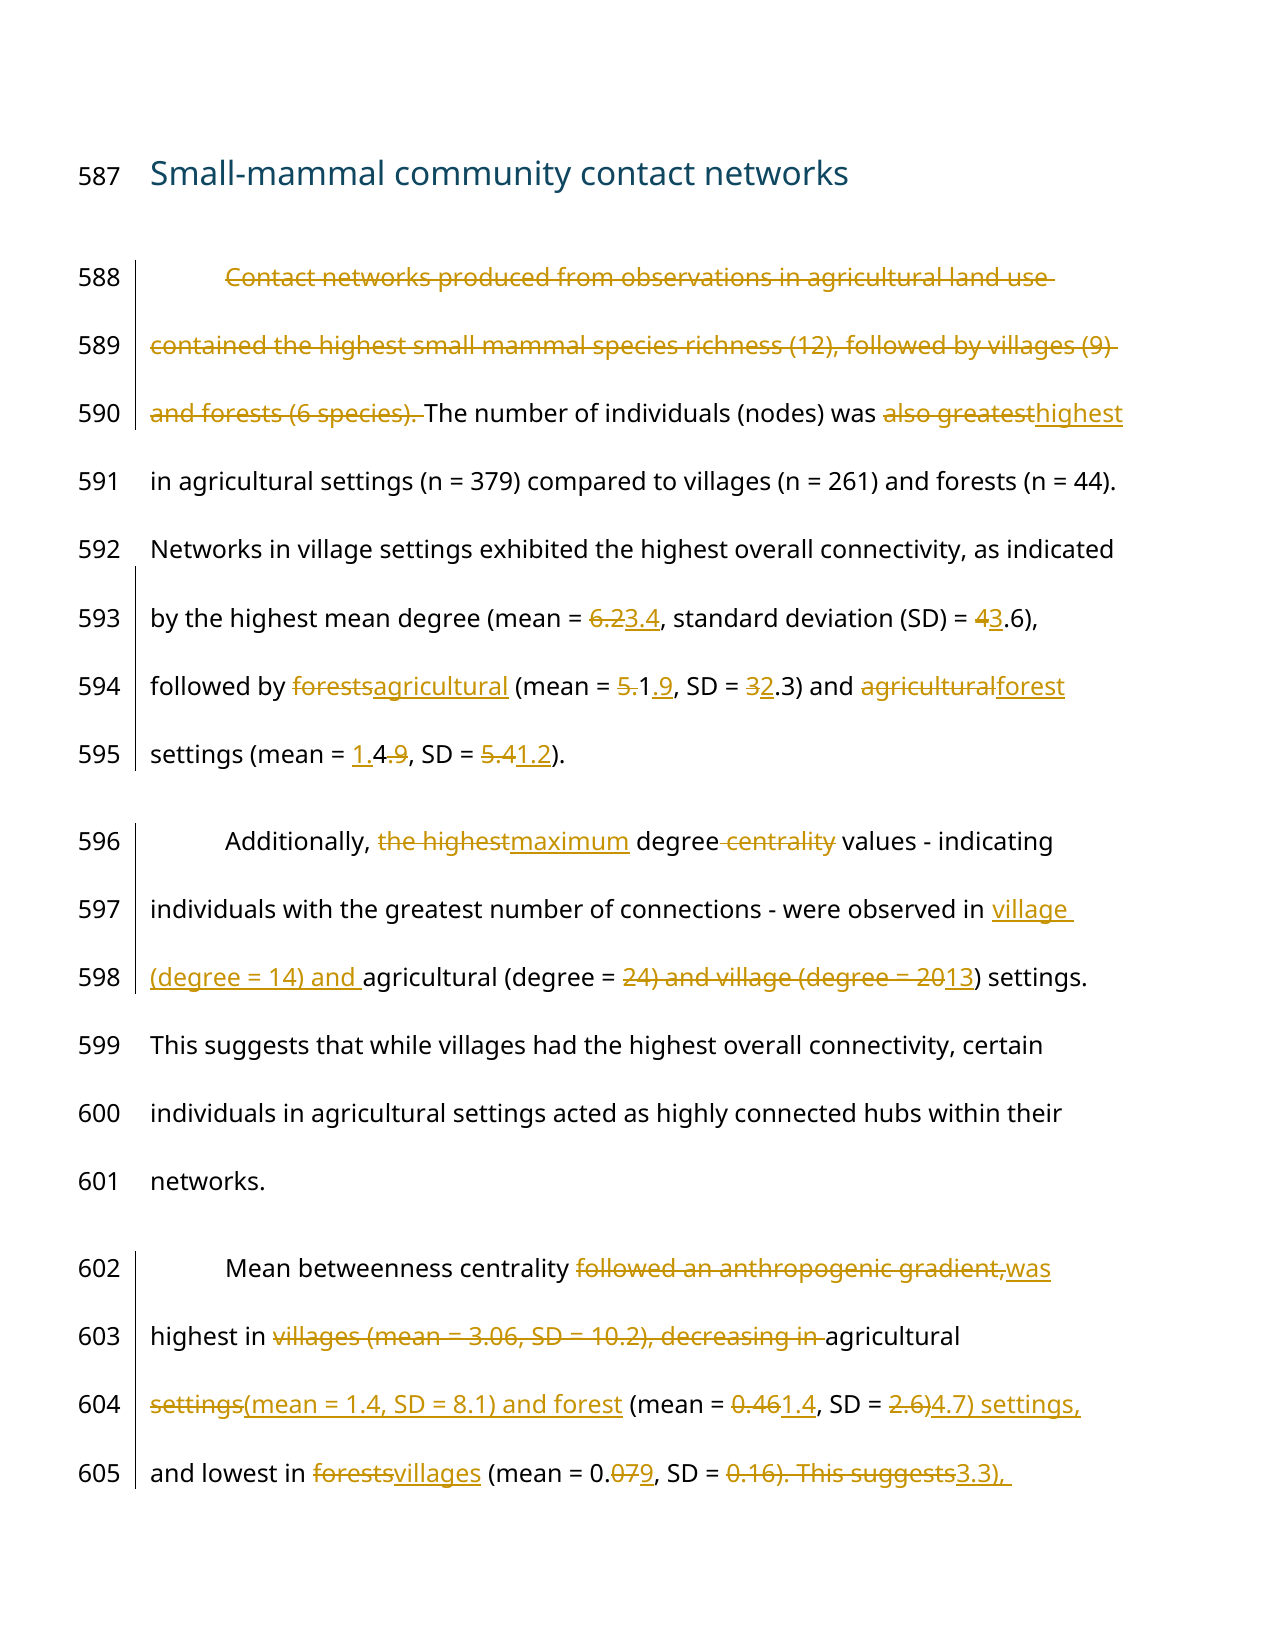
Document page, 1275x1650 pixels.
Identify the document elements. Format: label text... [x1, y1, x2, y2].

subtitle Small-mammal community contact networks [150, 150, 1125, 195]
text The number of individuals (nodes) was in agricultural settings (n = 379) compared to villages (n = 261) and forests (n = 44). Networks in village settings exhibited the highest overall connectivity, as indicated by the highest mean degree (mean = , standard deviation (SD) = .6), followed by (mean = 1, SD = .3) and settings (mean = 4, SD = ). [150, 259, 1125, 771]
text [150, 1251, 1125, 1489]
text Additionally, degree values - indicating individuals with the greatest number of connections - were observed in agricultural (degree = ) settings. This suggests that while villages had the highest overall connectivity, certain individuals in agricultural settings acted as highly connected hubs within their networks. [150, 823, 1125, 1198]
